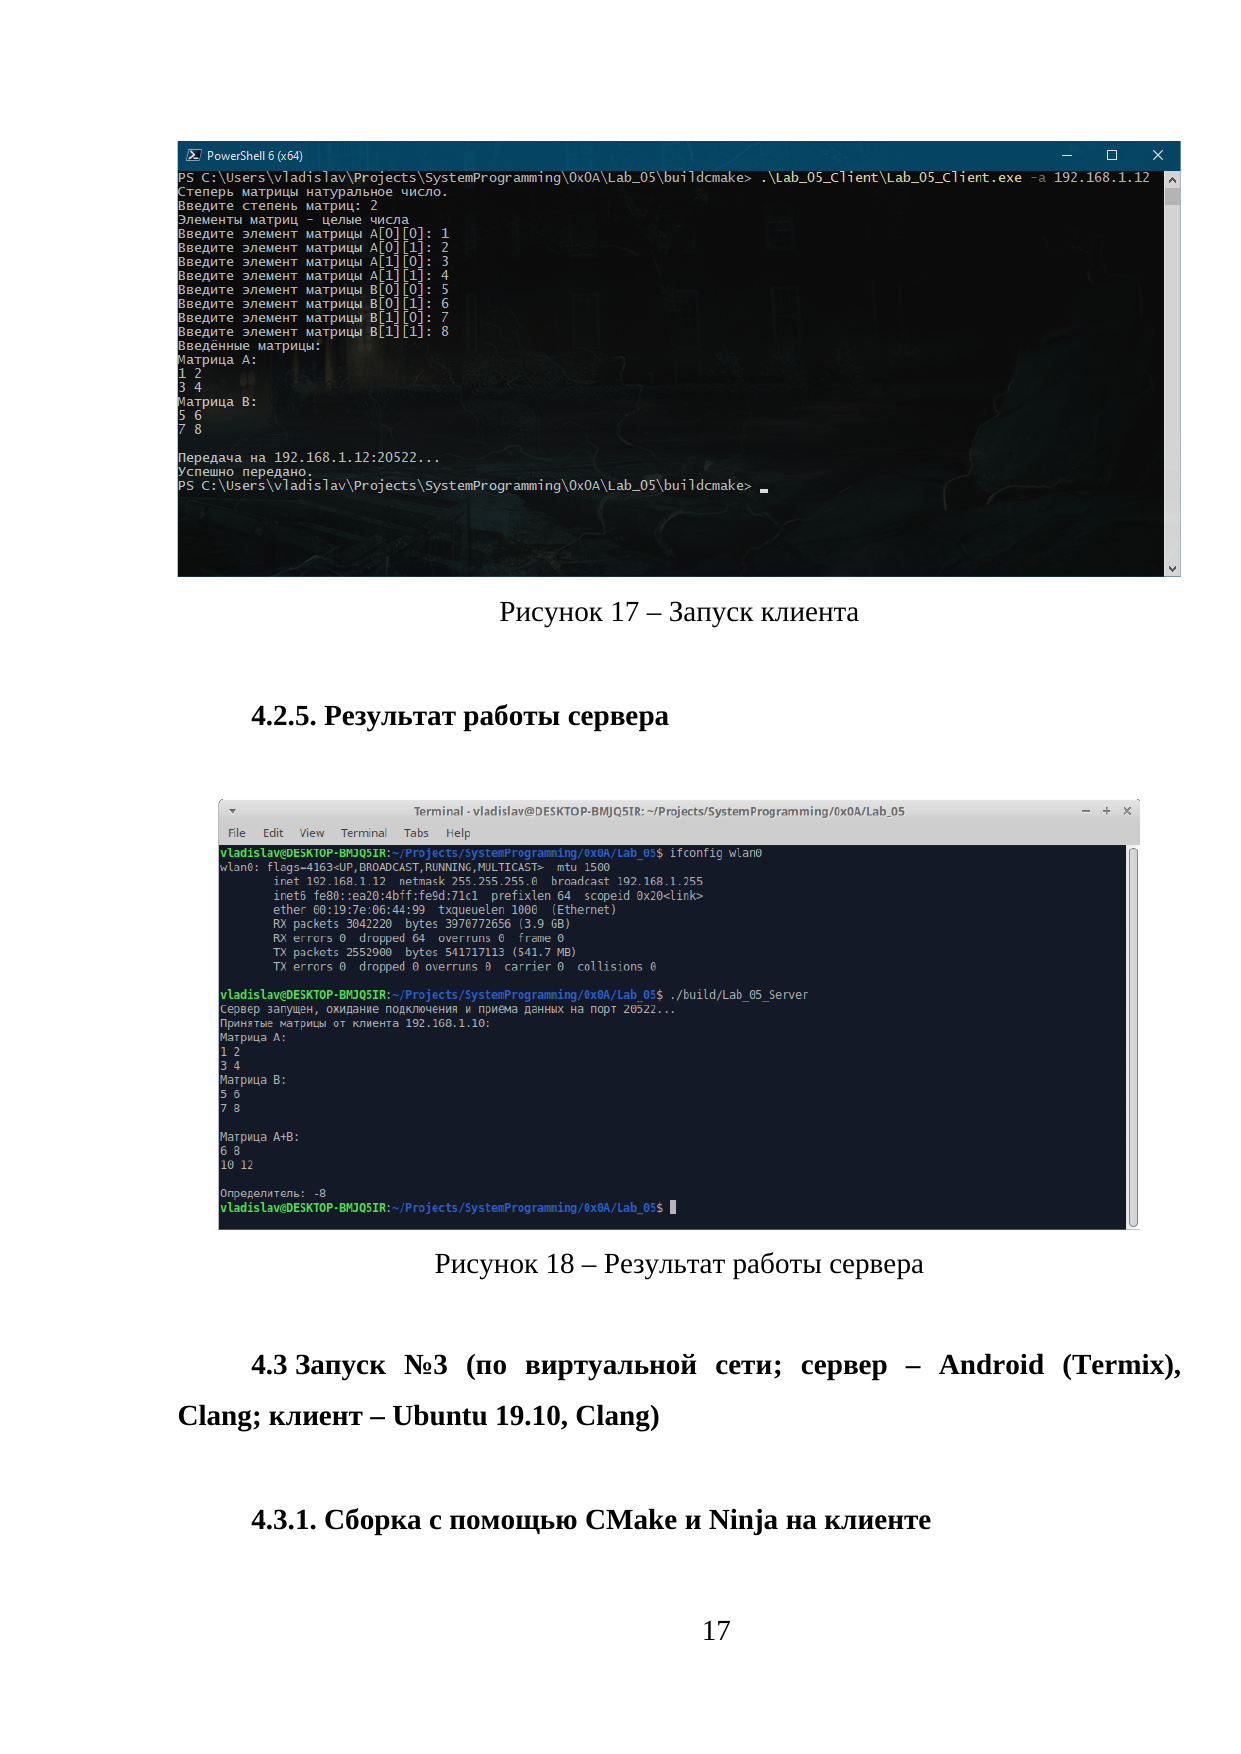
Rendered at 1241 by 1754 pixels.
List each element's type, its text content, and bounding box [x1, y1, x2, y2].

subtitle Сборка с помощью CMake и Ninja на клиенте [177, 1502, 1181, 1536]
picture [187, 150, 201, 160]
text Запуск клиента [177, 594, 1181, 627]
subtitle Запуск №3 (по виртуальной сети; сервер – Android (Termix), Clang; клиент – Ubuntu 19.10, Clang) [177, 1347, 1181, 1431]
subtitle Результат работы сервера [177, 698, 1181, 732]
picture [218, 799, 1140, 1230]
text Результат работы сервера [177, 1247, 1181, 1280]
picture [177, 171, 1181, 577]
